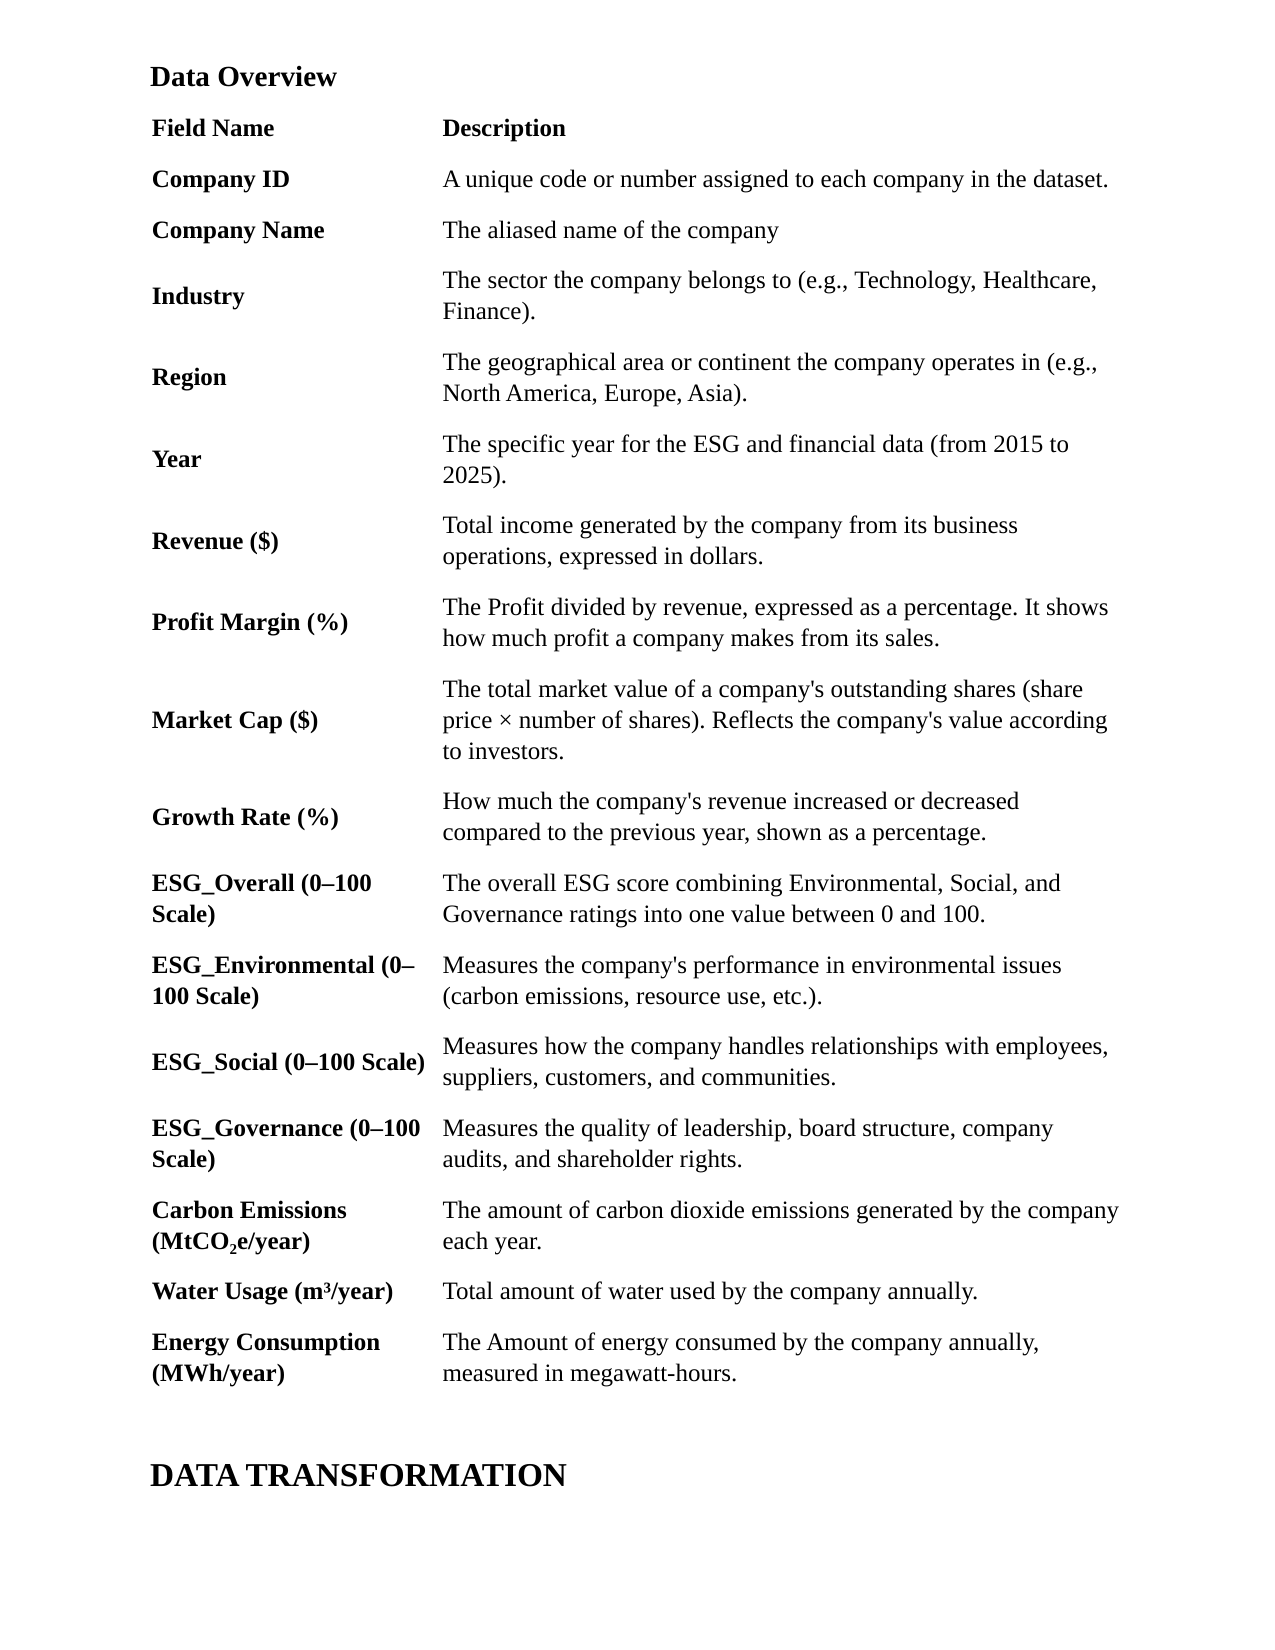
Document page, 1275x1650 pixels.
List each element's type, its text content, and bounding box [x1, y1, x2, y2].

table_cell Year [150, 427, 441, 509]
table_cell Company Name [150, 213, 441, 264]
table_cell A unique code or number assigned to each company in the dataset. [441, 163, 1125, 213]
table_cell ESG_Environmental (0–100 Scale) [150, 948, 441, 1030]
table_header Description [441, 112, 1125, 162]
text Data Overview [150, 59, 1125, 93]
table_cell The Profit divided by revenue, expressed as a percentage. It shows how much profit a company makes from its sales. [441, 590, 1125, 672]
table_cell Water Usage (m³/year) [150, 1275, 441, 1325]
table_cell Total income generated by the company from its business operations, expressed in dollars. [441, 509, 1125, 590]
table_cell The aliased name of the company [441, 213, 1125, 264]
table_cell Total amount of water used by the company annually. [441, 1275, 1125, 1325]
table_cell The total market value of a company's outstanding shares (share price × number of shares). Reflects the company's value according to investors. [441, 672, 1125, 785]
table_cell How much the company's revenue increased or decreased compared to the previous year, shown as a percentage. [441, 785, 1125, 866]
table_cell ESG_Governance (0–100 Scale) [150, 1111, 441, 1193]
table_cell The specific year for the ESG and financial data (from 2015 to 2025). [441, 427, 1125, 509]
table_cell Revenue ($) [150, 509, 441, 590]
table_cell Carbon Emissions (MtCO₂e/year) [150, 1193, 441, 1275]
table_cell Measures the company's performance in environmental issues (carbon emissions, resource use, etc.). [441, 948, 1125, 1030]
text DATA TRANSFORMATION [150, 1455, 1125, 1493]
table_cell Company ID [150, 163, 441, 213]
table_cell The overall ESG score combining Environmental, Social, and Governance ratings into one value between 0 and 100. [441, 866, 1125, 948]
table_cell The Amount of energy consumed by the company annually, measured in megawatt-hours. [441, 1325, 1125, 1407]
table_cell The sector the company belongs to (e.g., Technology, Healthcare, Finance). [441, 264, 1125, 345]
table_cell Energy Consumption (MWh/year) [150, 1325, 441, 1407]
table_cell ESG_Social (0–100 Scale) [150, 1030, 441, 1111]
table_cell Measures the quality of leadership, board structure, company audits, and shareholder rights. [441, 1111, 1125, 1193]
table_cell Growth Rate (%) [150, 785, 441, 866]
table_cell ESG_Overall (0–100 Scale) [150, 866, 441, 948]
table_cell The amount of carbon dioxide emissions generated by the company each year. [441, 1193, 1125, 1275]
table_cell The geographical area or continent the company operates in (e.g., North America, Europe, Asia). [441, 345, 1125, 427]
table_cell Market Cap ($) [150, 672, 441, 785]
table_cell Industry [150, 264, 441, 345]
table_cell Measures how the company handles relationships with employees, suppliers, customers, and communities. [441, 1030, 1125, 1111]
table_header Field Name [150, 112, 441, 162]
table_cell Profit Margin (%) [150, 590, 441, 672]
table_cell Region [150, 345, 441, 427]
